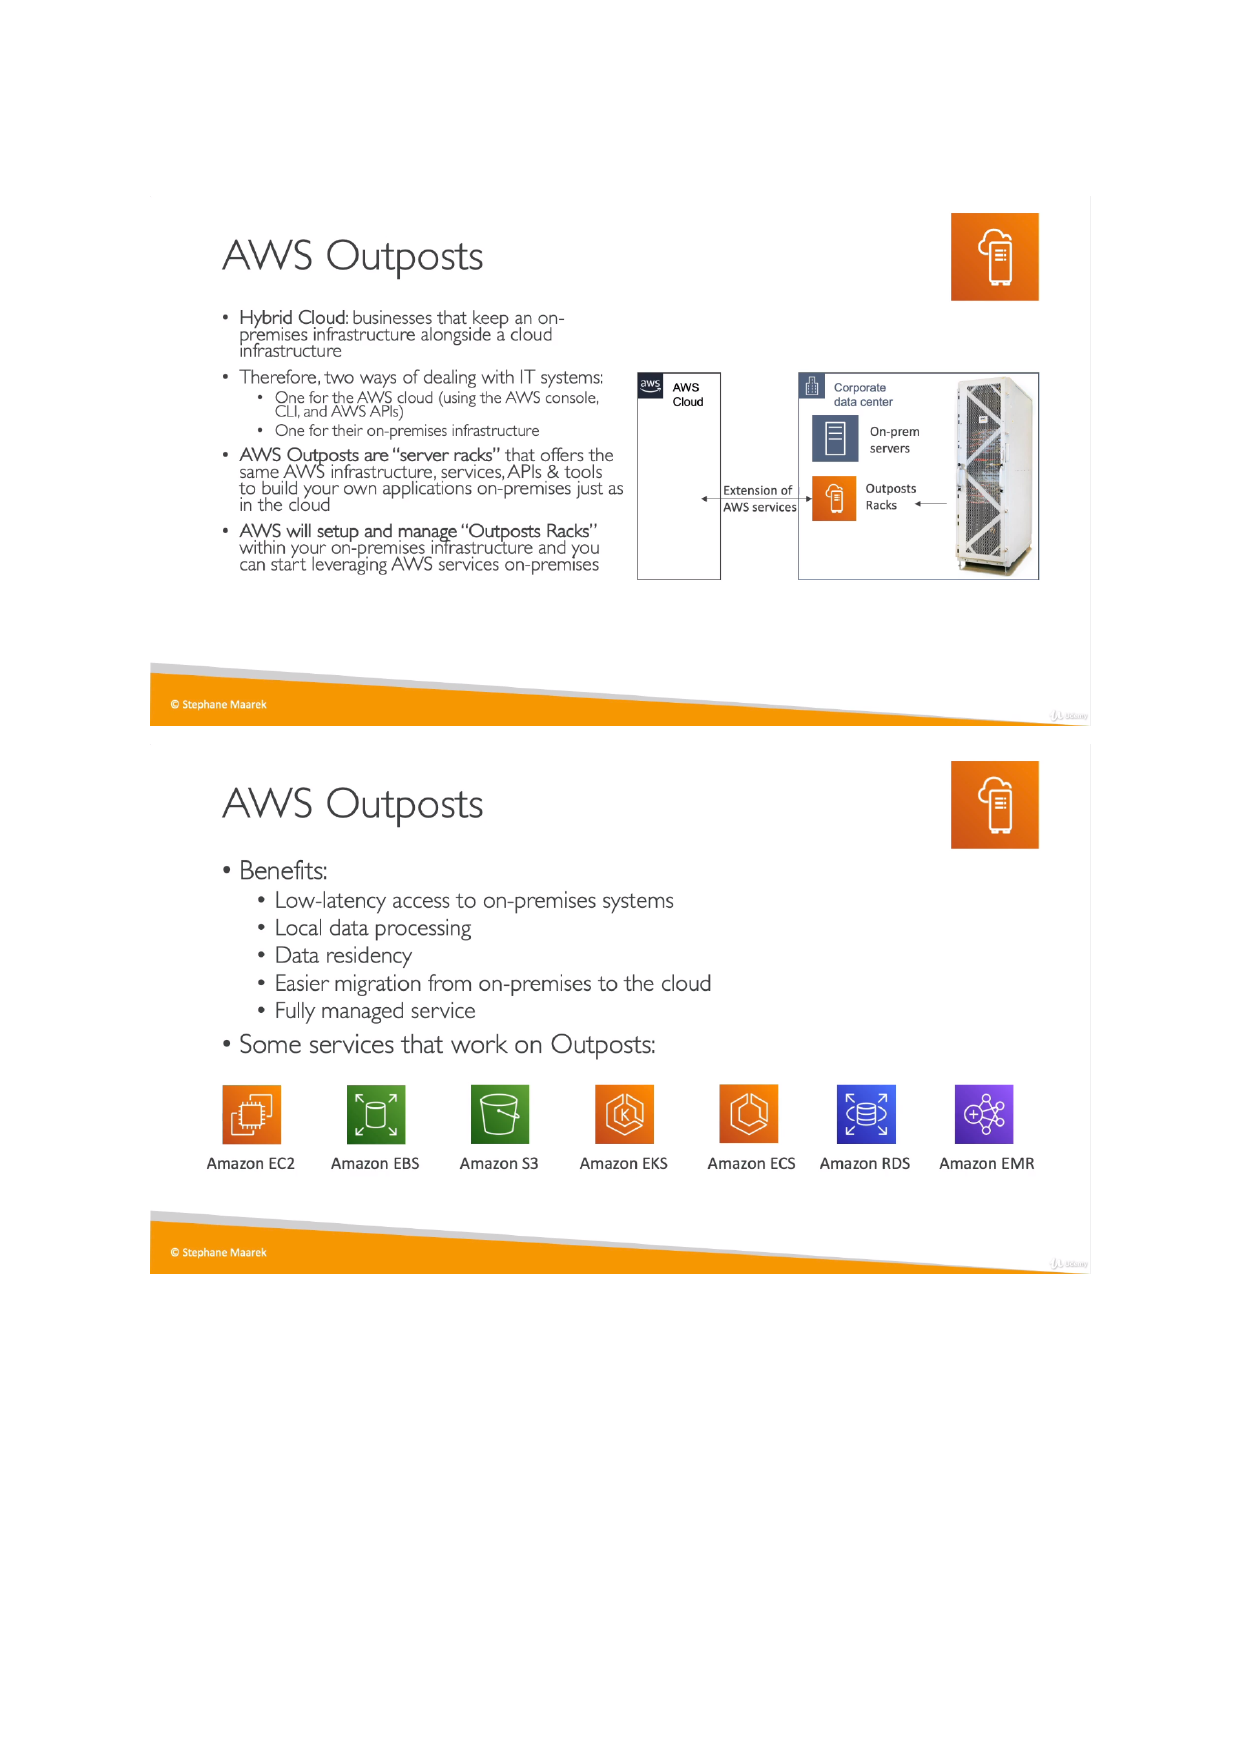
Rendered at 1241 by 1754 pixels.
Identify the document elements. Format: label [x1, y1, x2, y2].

picture [150, 196, 1091, 726]
picture [150, 744, 1091, 1274]
